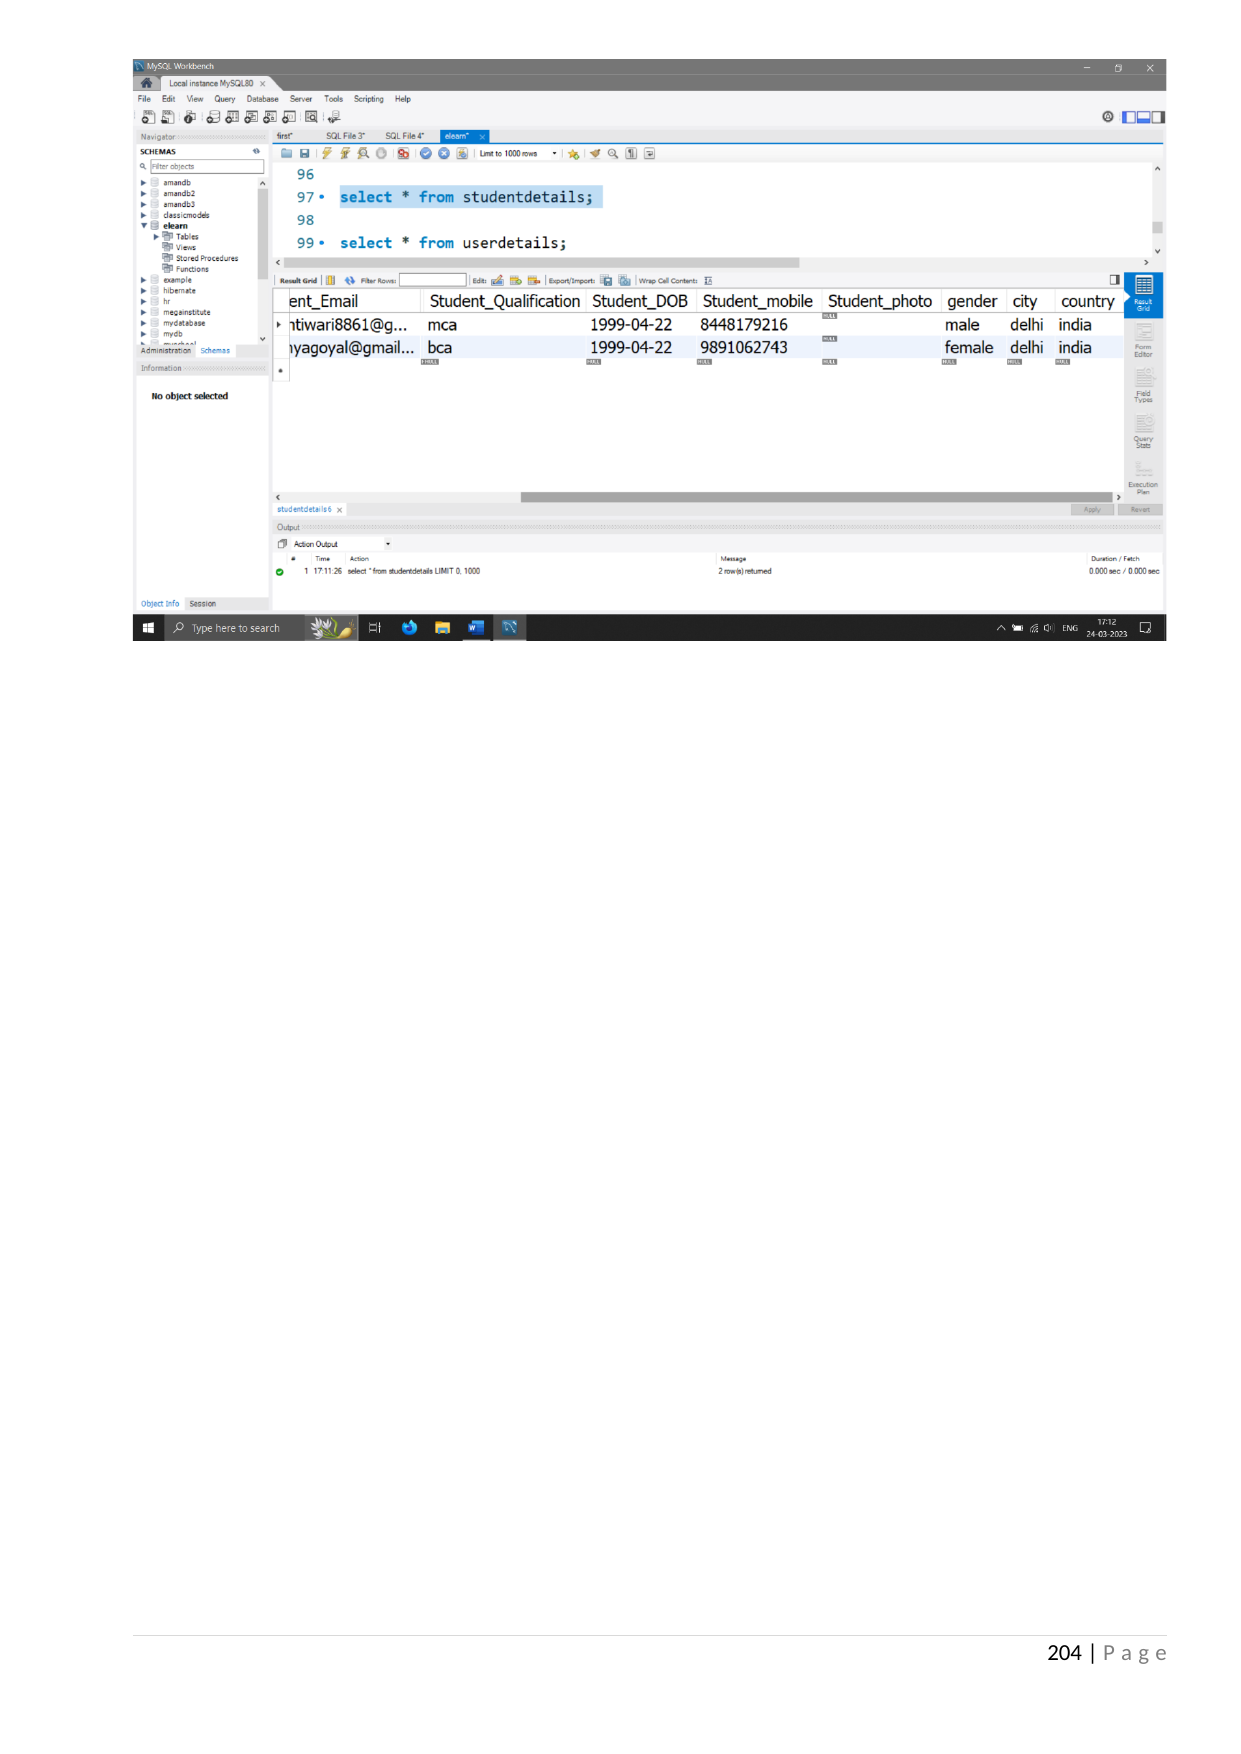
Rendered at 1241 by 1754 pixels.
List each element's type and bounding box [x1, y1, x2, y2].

picture [132, 59, 1167, 641]
